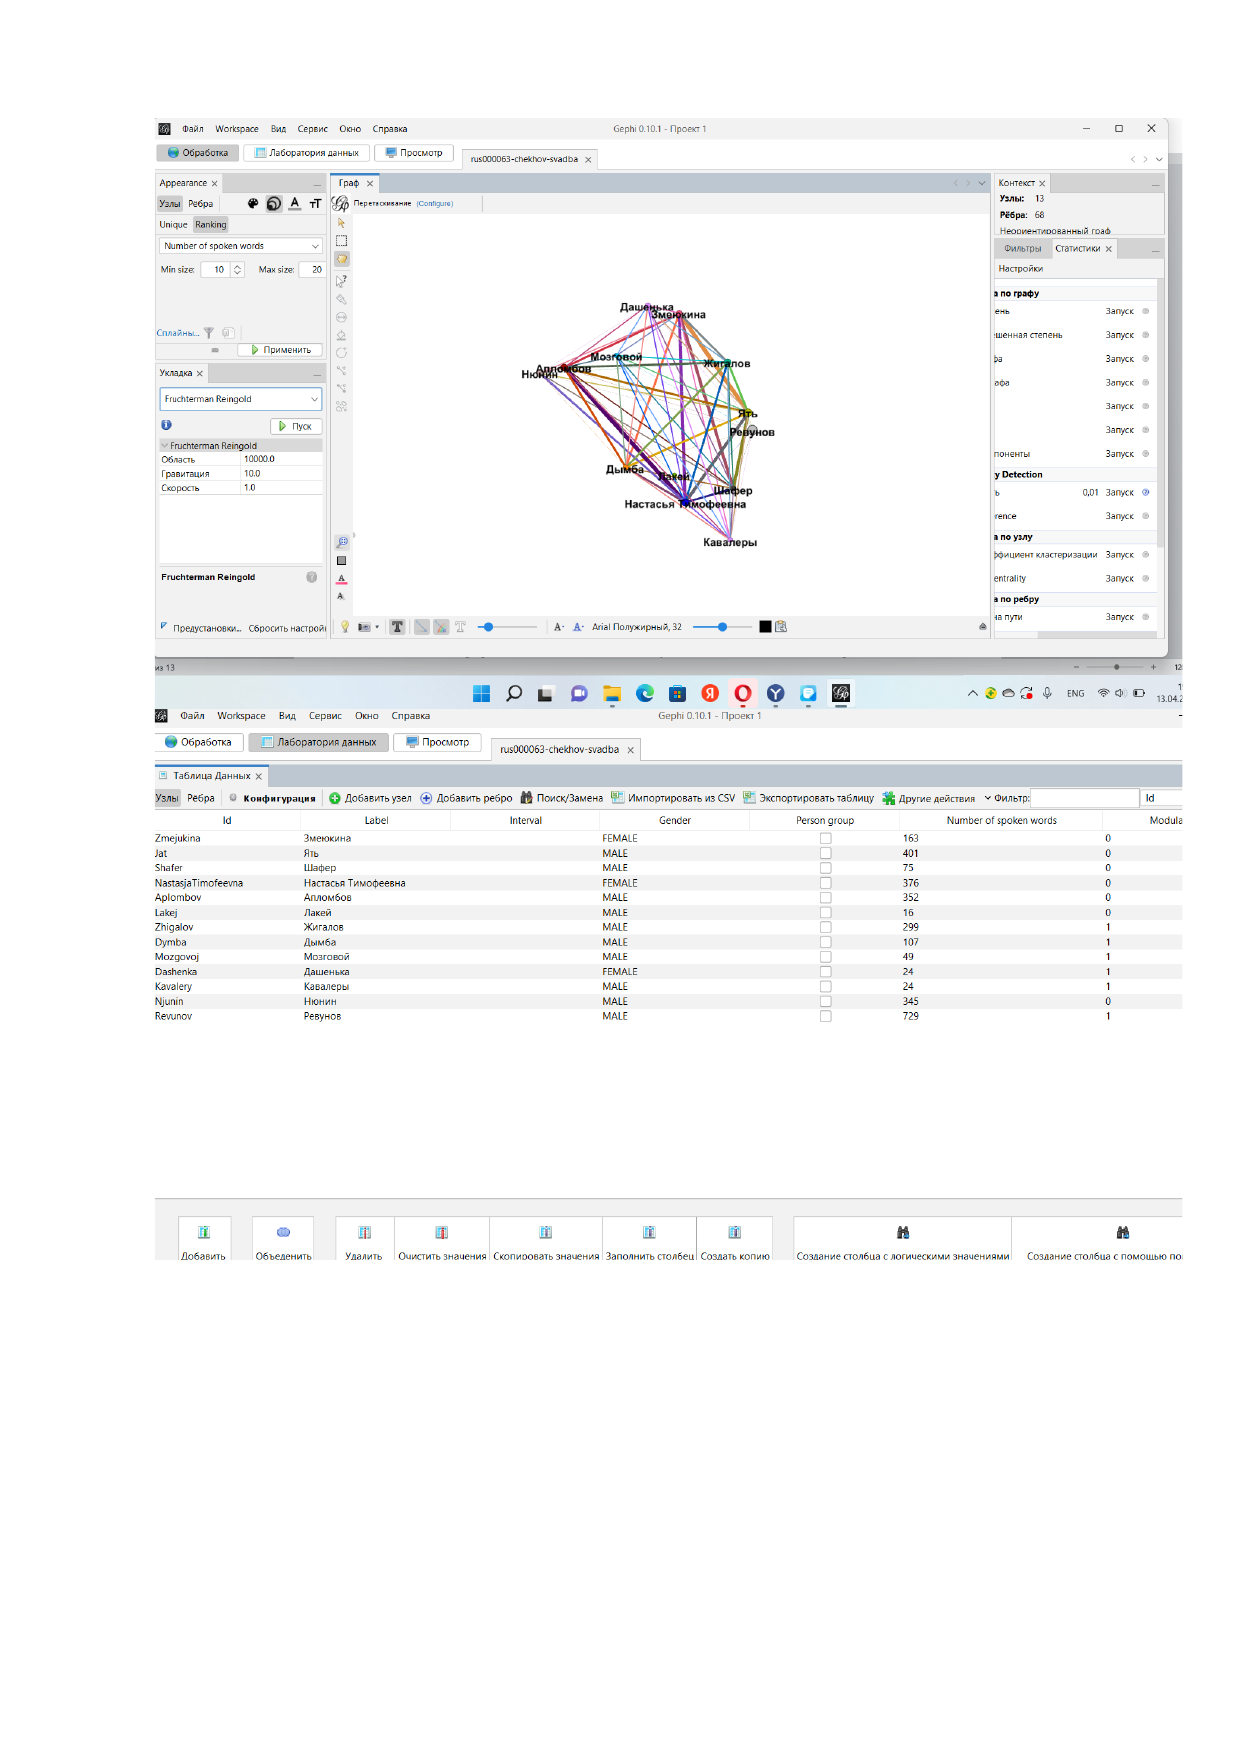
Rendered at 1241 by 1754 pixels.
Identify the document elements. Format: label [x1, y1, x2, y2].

picture [154, 118, 1183, 1260]
